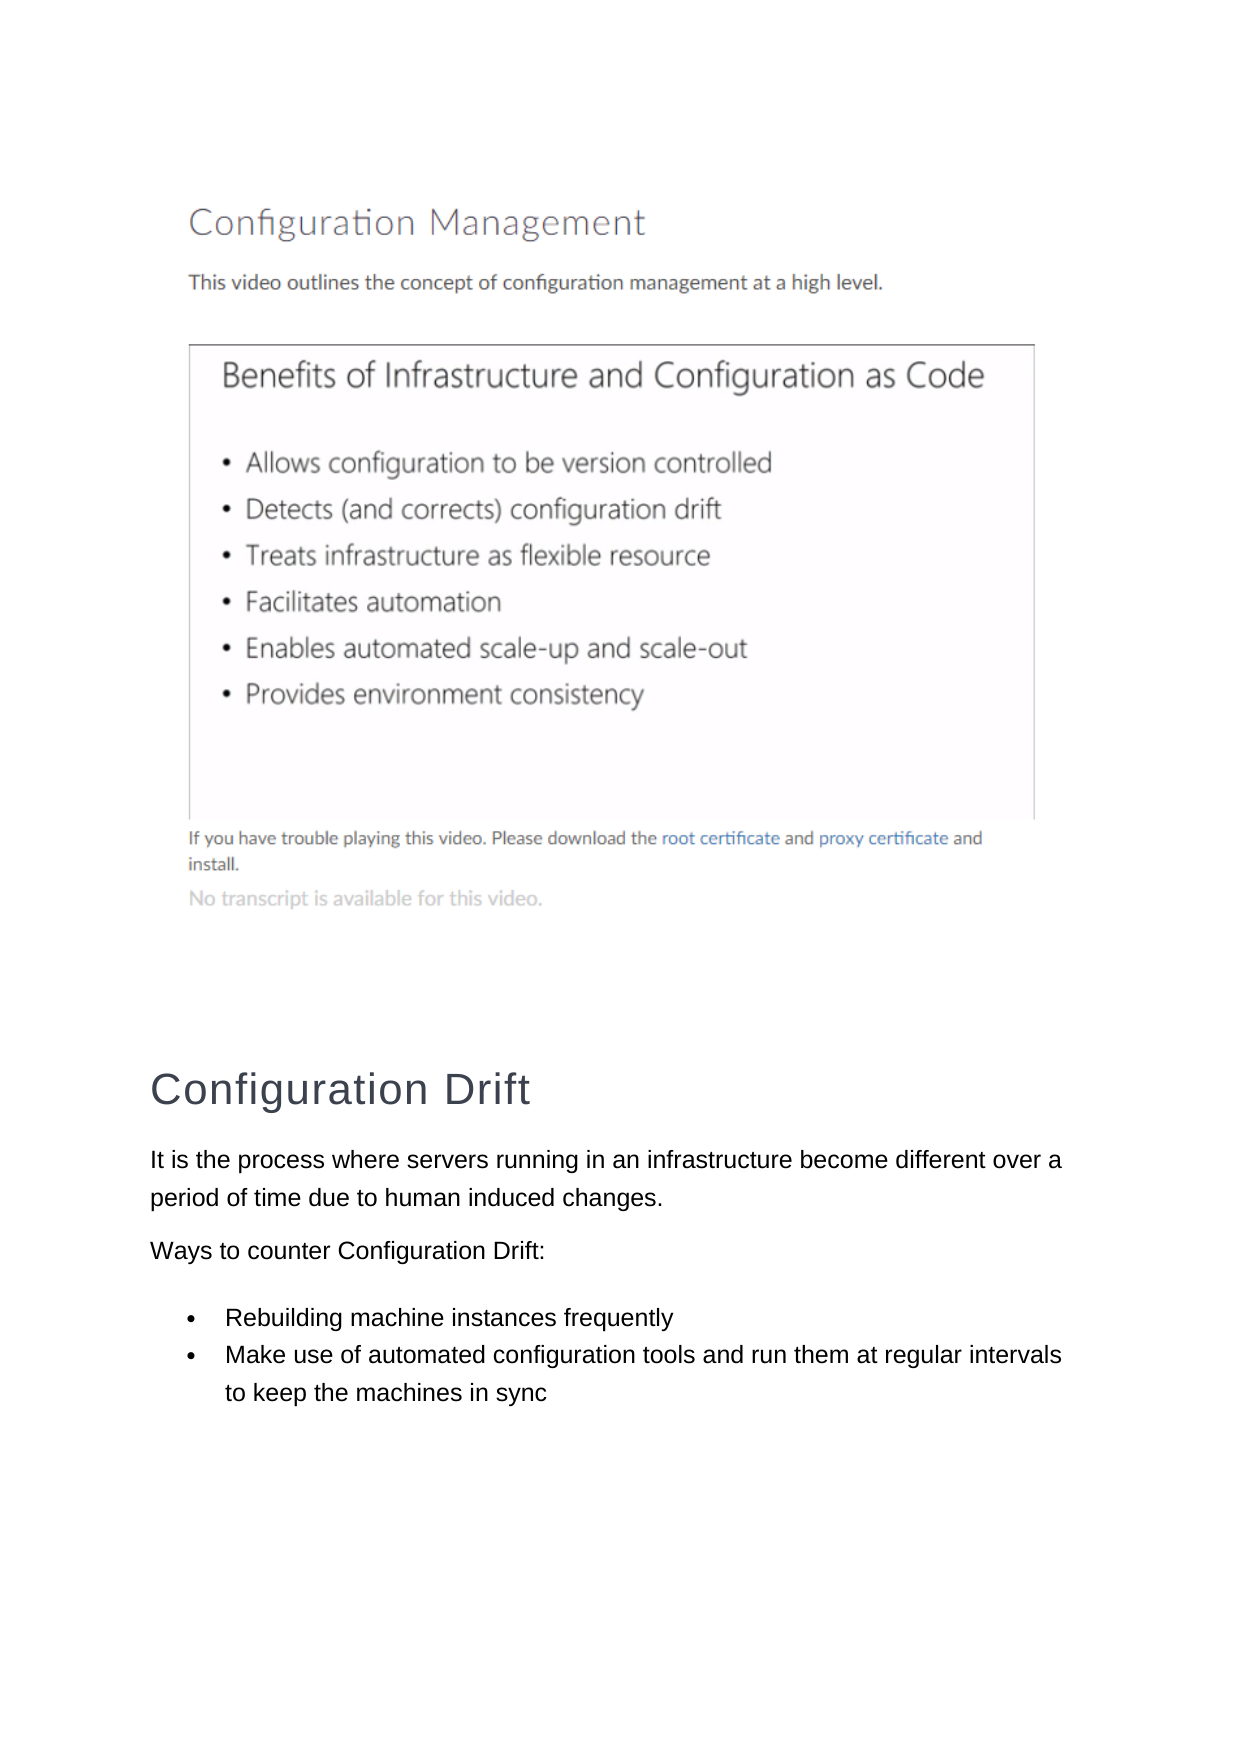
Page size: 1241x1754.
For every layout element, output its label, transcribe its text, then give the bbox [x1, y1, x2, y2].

picture [150, 150, 1091, 976]
text Configuration Drift [150, 994, 1090, 1113]
text Ways to counter Configuration Drift: [150, 1227, 1090, 1265]
list Make use of automated configuration tools and run them at regular intervals to keep the machines in sync [187, 1332, 1090, 1407]
list Rebuilding machine instances frequently [187, 1294, 1090, 1332]
text It is the process where servers running in an infrastructure become different over a period of time due to human induced changes. [150, 1137, 1090, 1212]
